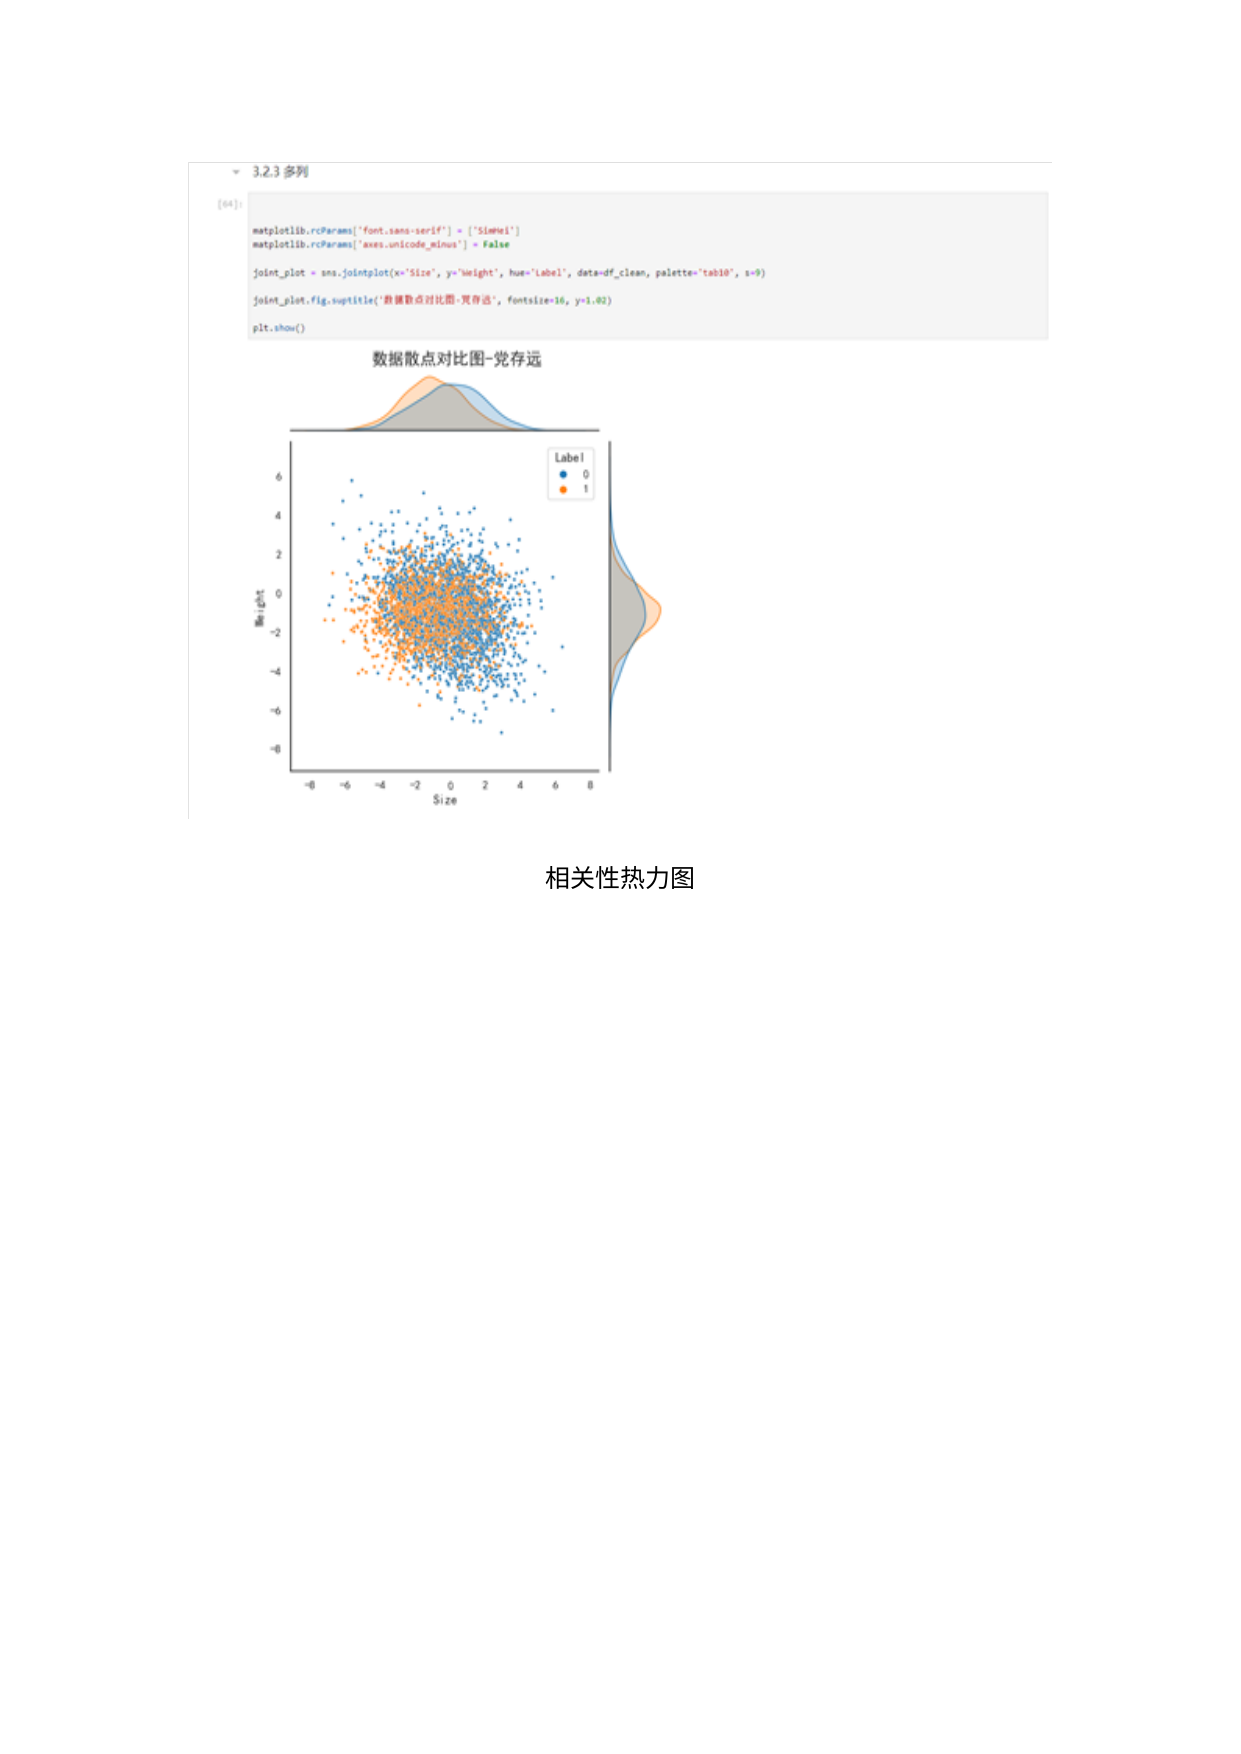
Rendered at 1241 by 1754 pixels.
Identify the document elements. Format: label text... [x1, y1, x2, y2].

picture [187, 162, 1052, 819]
text 相关性热力图 [187, 844, 1053, 909]
